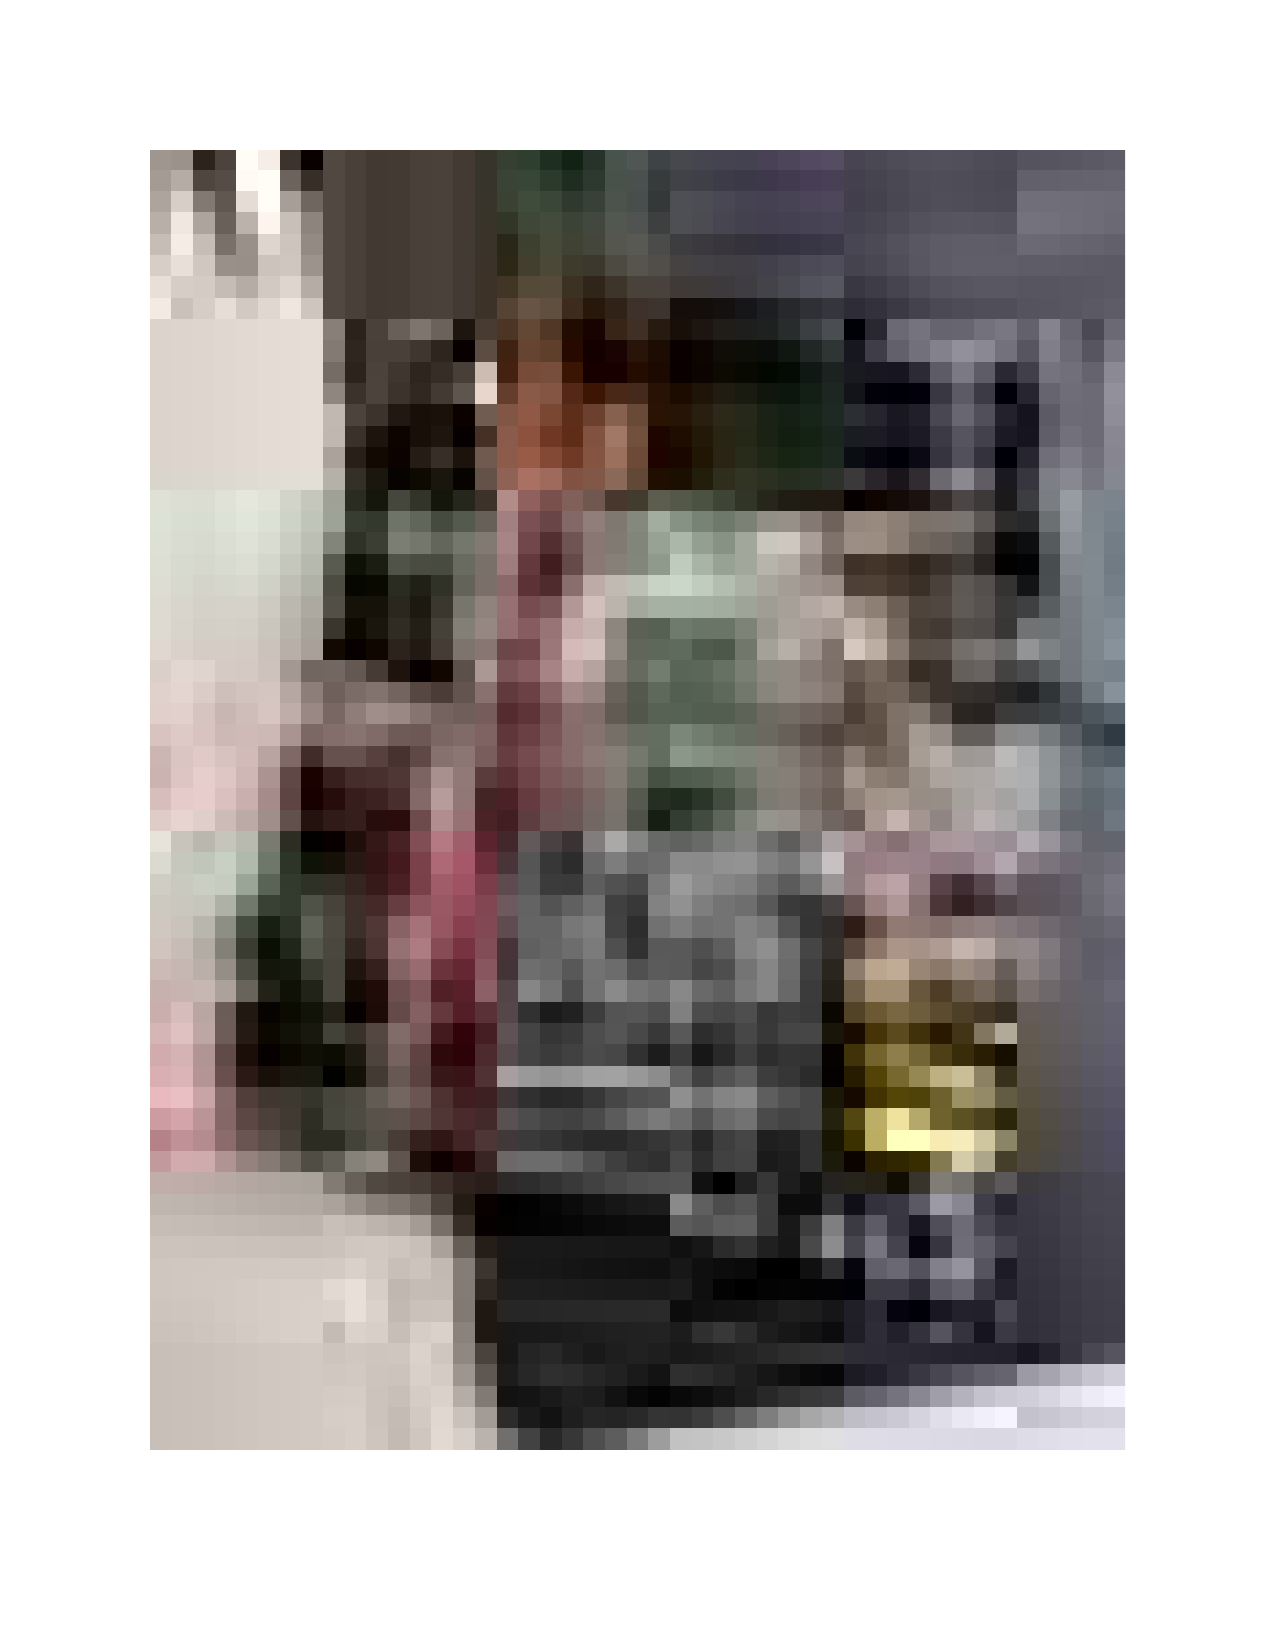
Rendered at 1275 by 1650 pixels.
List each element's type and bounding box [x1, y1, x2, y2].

picture [150, 150, 1125, 1450]
